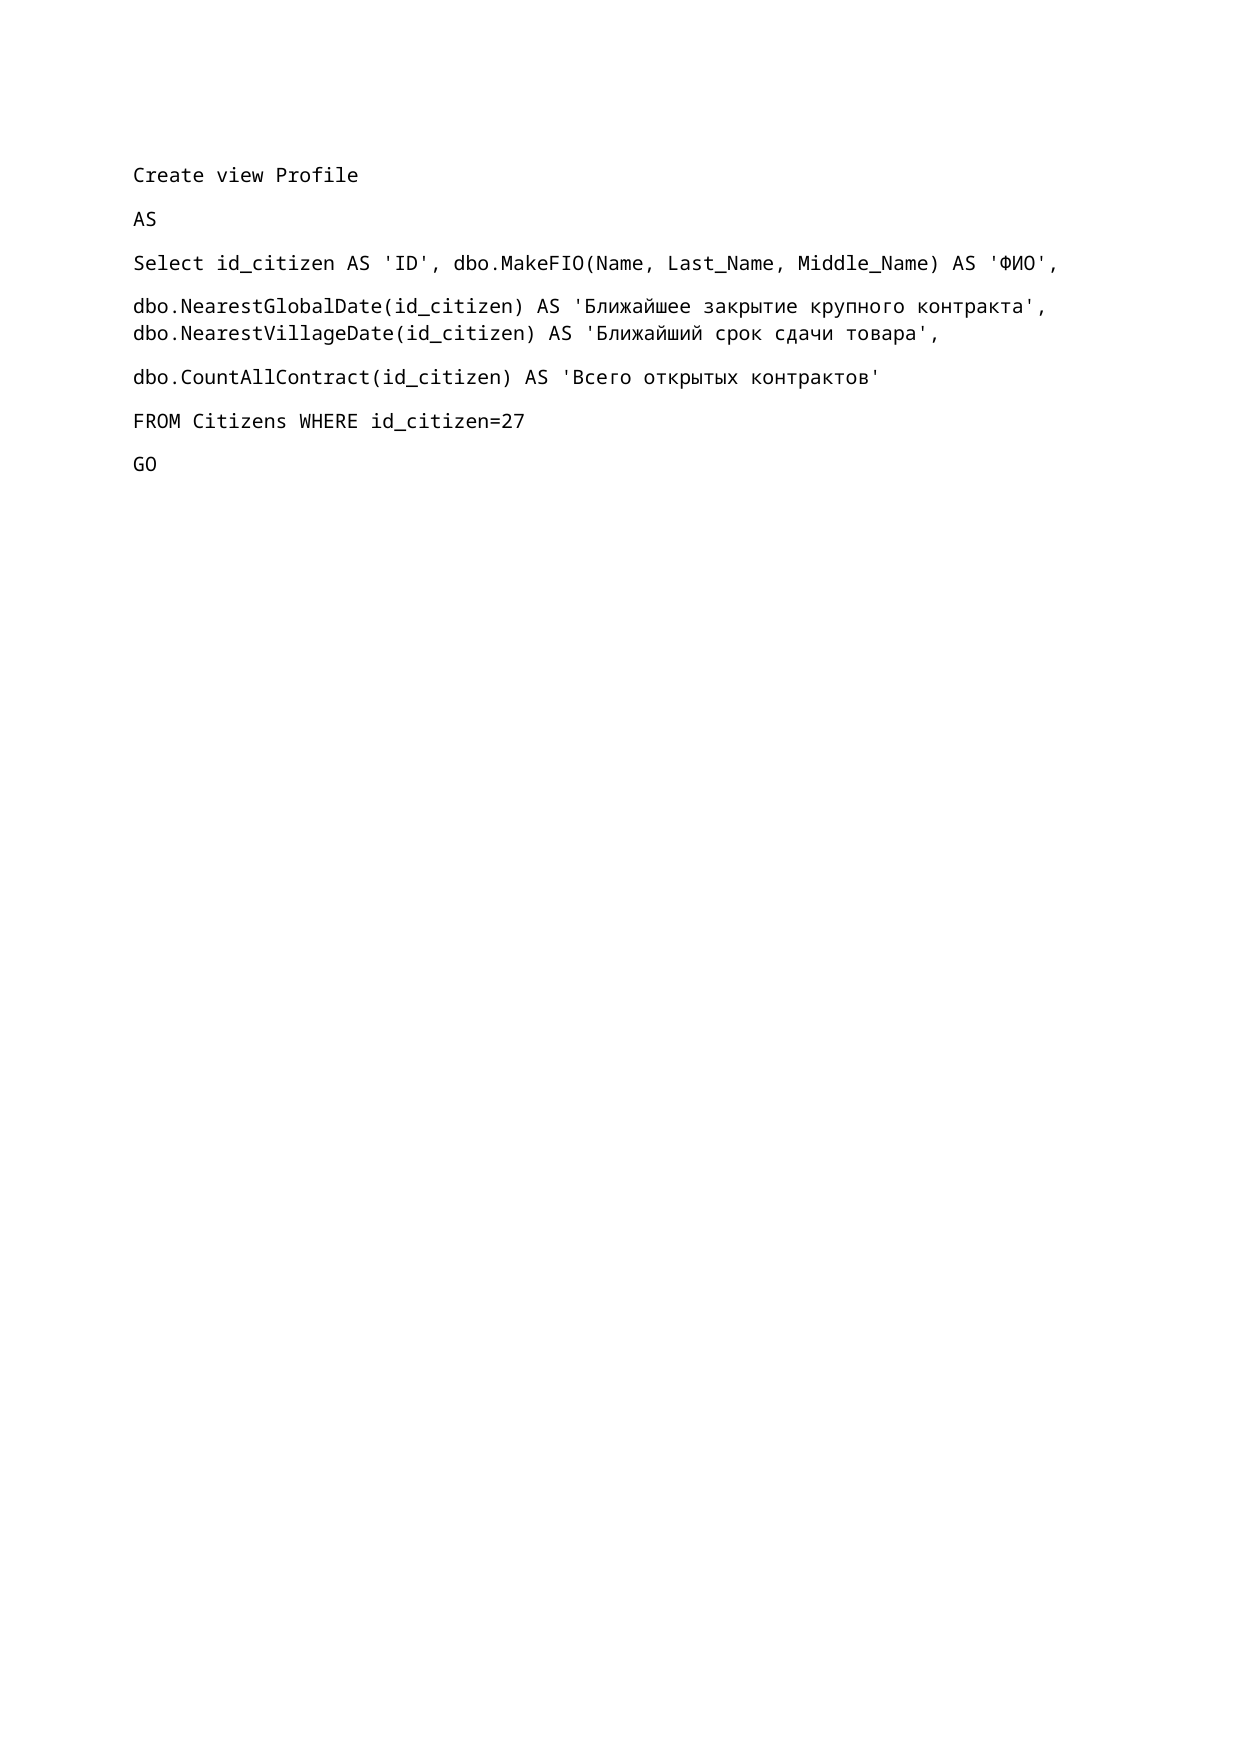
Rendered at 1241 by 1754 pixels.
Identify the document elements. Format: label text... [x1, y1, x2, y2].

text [133, 293, 1152, 347]
text Select id_citizen AS 'ID', dbo.MakeFIO(Name, Last_Name, Middle_Name) AS 'ФИО', [133, 249, 1152, 276]
text Create view Profile [133, 162, 1152, 189]
text FROM Citizens WHERE id_citizen=27 [133, 407, 1152, 434]
text GO [133, 451, 1152, 478]
text AS [133, 205, 1152, 232]
text dbo.CountAllContract(id_citizen) AS 'Всего открытых контрактов' [133, 363, 1152, 390]
